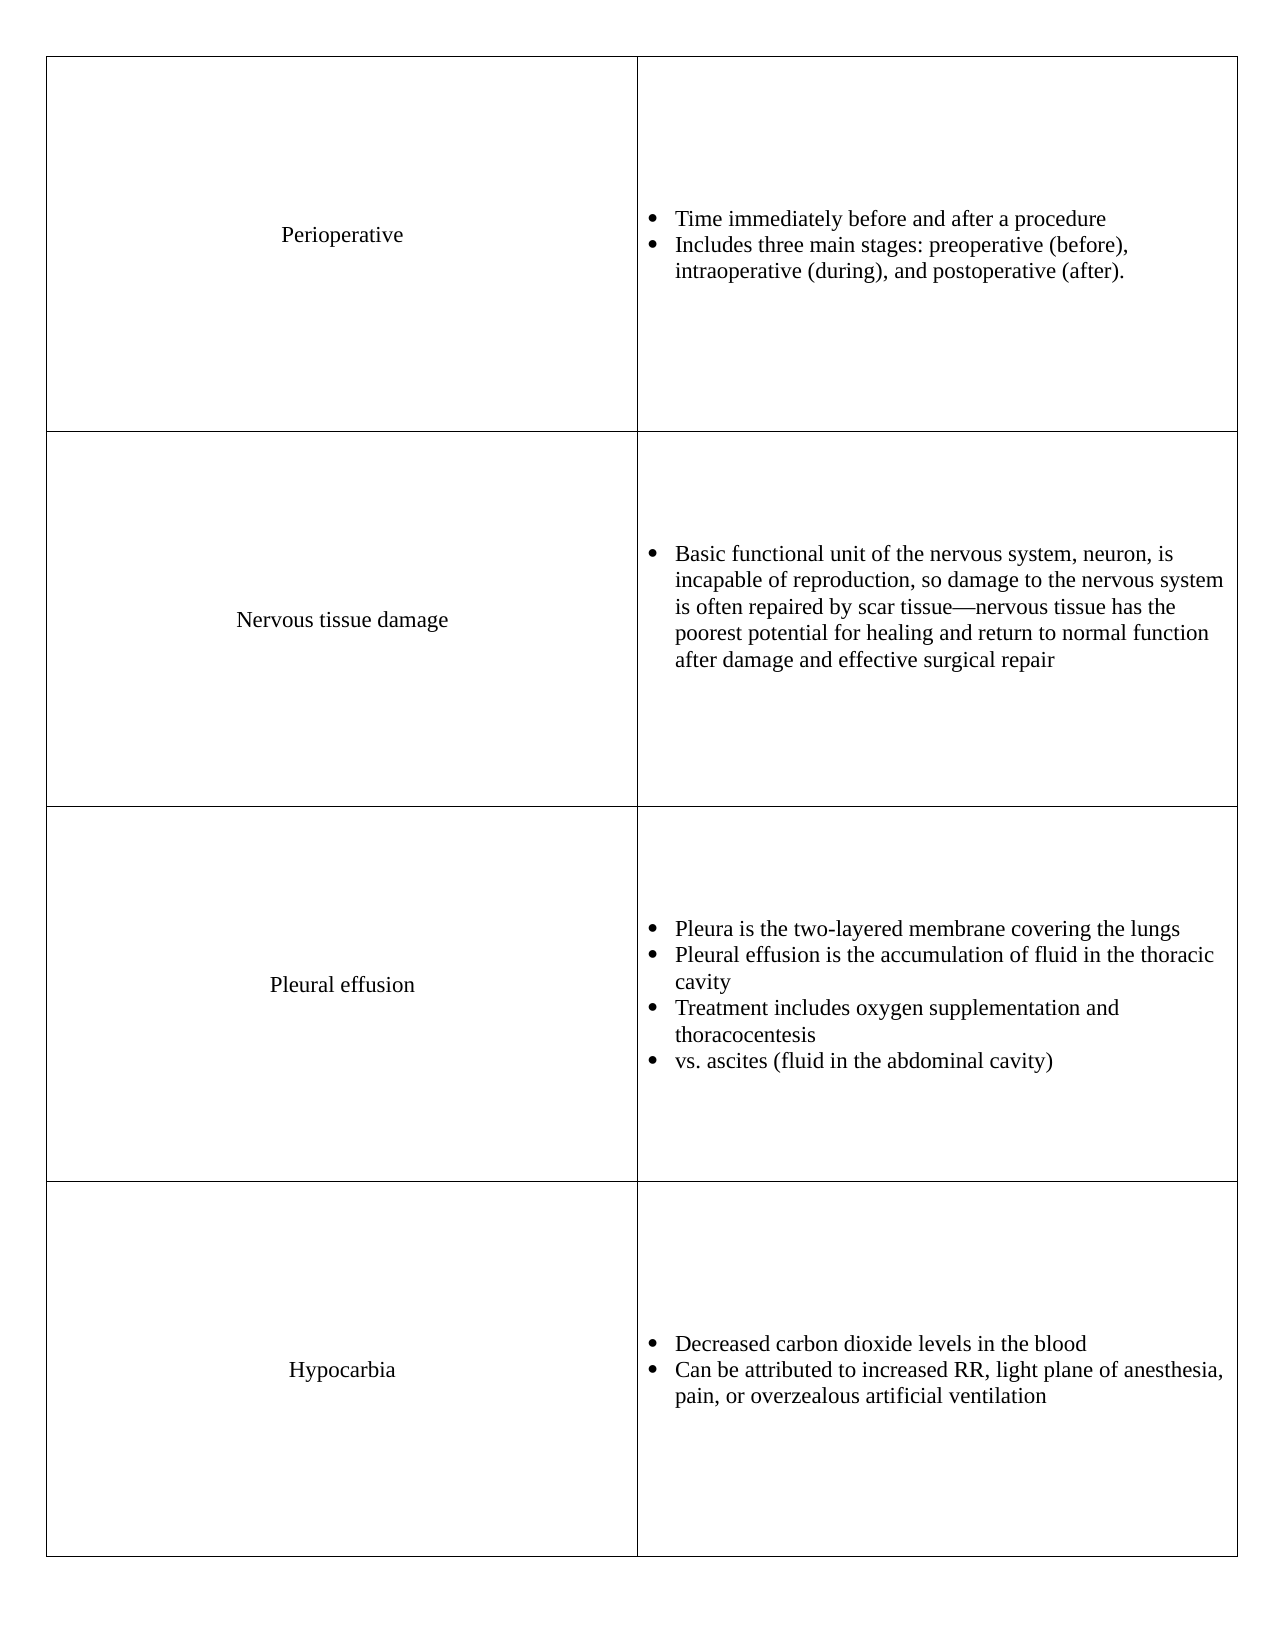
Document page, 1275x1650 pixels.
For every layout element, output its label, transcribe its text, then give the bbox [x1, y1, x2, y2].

table_cell Hypocarbia [47, 1182, 637, 1556]
table_cell Pleural effusion [47, 807, 637, 1181]
table_cell Perioperative [47, 57, 637, 431]
table_cell Pleura is the two-layered membrane covering the lungs Pleural effusion is the accumulation of fluid in the thoracic cavity Treatment includes oxygen supplementation and thoracocentesis vs. ascites (fluid in the abdominal cavity) [638, 807, 1237, 1181]
table_cell Time immediately before and after a procedure Includes three main stages: preoperative (before), intraoperative (during), and postoperative (after). [638, 57, 1237, 431]
table_cell Basic functional unit of the nervous system, neuron, is incapable of reproduction, so damage to the nervous system is often repaired by scar tissue—nervous tissue has the poorest potential for healing and return to normal function after damage and effective surgical repair [638, 432, 1237, 806]
table_cell Nervous tissue damage [47, 432, 637, 806]
table_cell Decreased carbon dioxide levels in the blood Can be attributed to increased RR, light plane of anesthesia, pain, or overzealous artificial ventilation [638, 1182, 1237, 1556]
